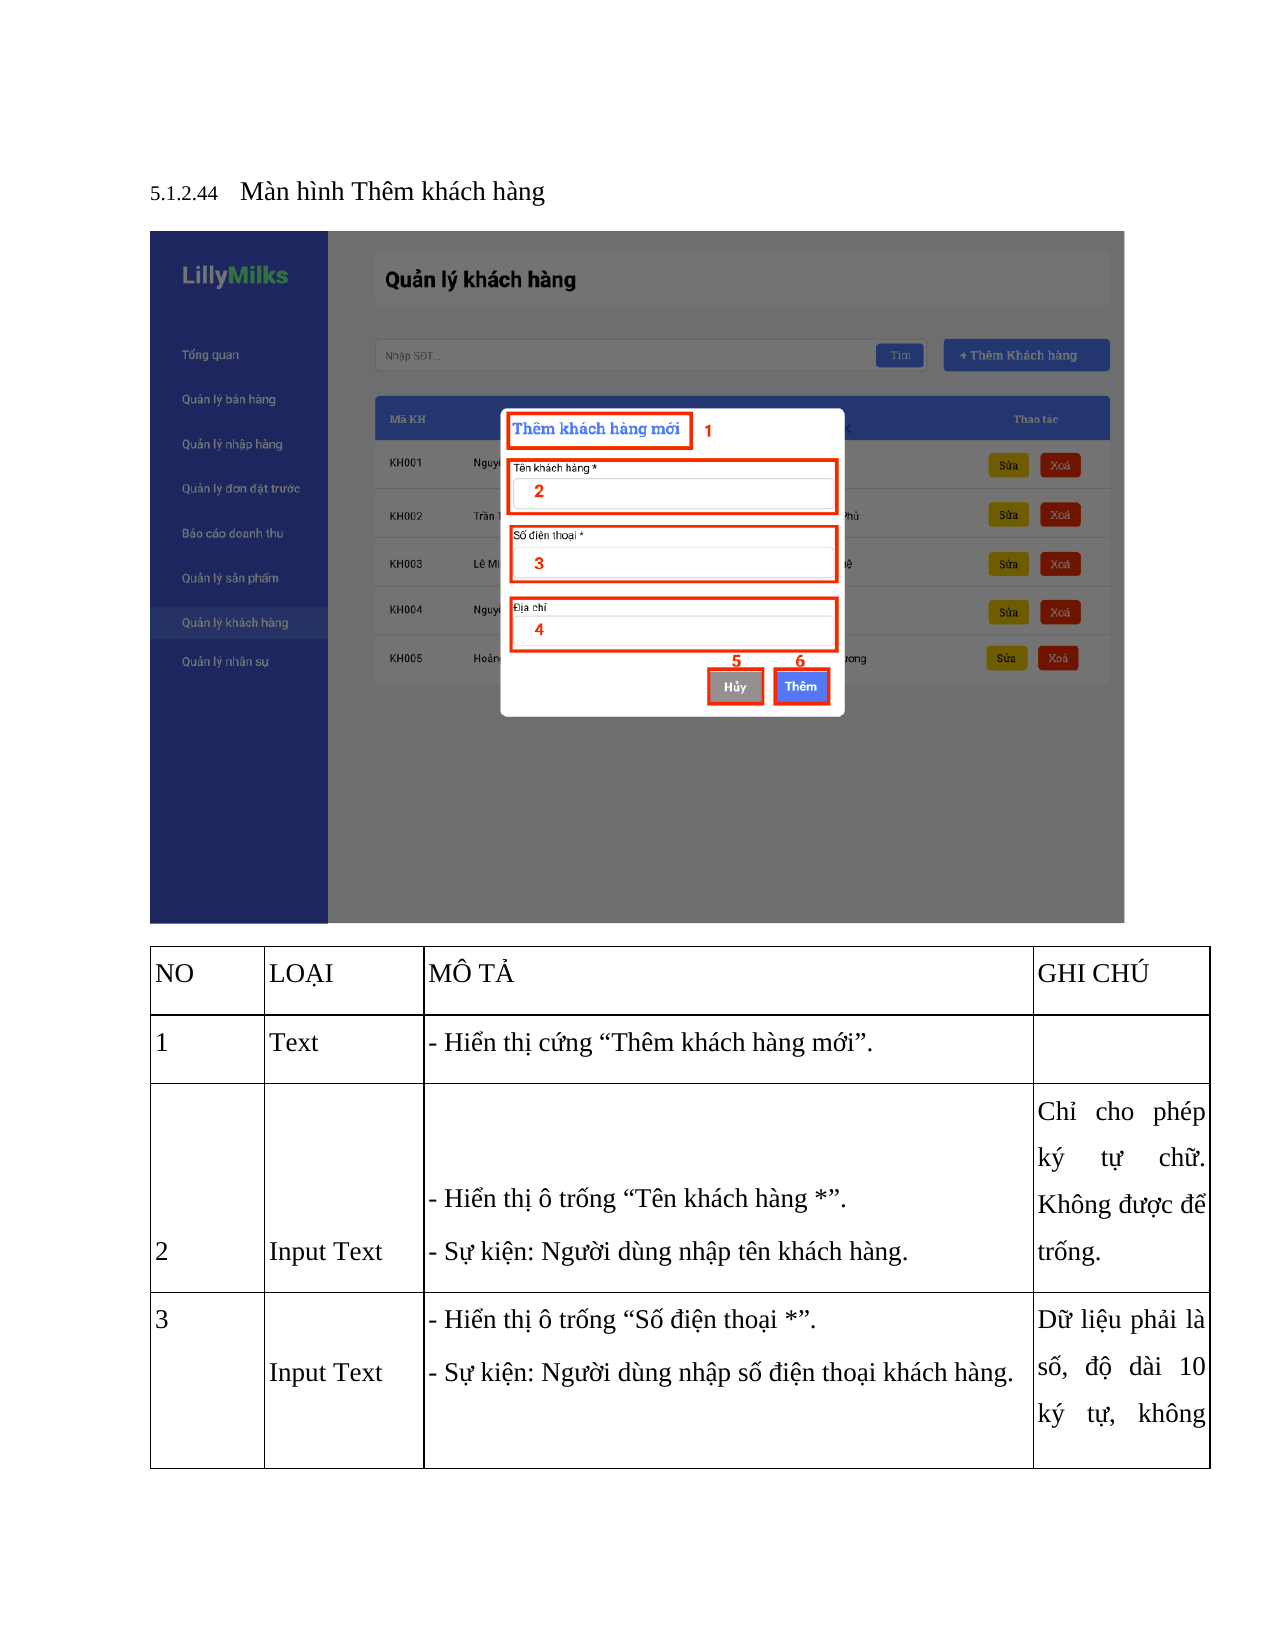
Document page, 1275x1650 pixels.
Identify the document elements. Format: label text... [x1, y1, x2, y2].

picture [150, 227, 1125, 924]
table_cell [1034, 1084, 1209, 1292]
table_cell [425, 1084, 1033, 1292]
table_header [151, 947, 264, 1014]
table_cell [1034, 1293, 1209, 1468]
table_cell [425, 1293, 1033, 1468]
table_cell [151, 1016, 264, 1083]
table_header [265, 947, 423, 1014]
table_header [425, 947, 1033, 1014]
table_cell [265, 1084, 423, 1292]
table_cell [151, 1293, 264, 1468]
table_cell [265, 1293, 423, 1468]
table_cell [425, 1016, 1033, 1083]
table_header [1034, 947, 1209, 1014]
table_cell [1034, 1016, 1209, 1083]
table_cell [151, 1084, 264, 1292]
subtitle Màn hình Thêm khách hàng [150, 175, 1125, 206]
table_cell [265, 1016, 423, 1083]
